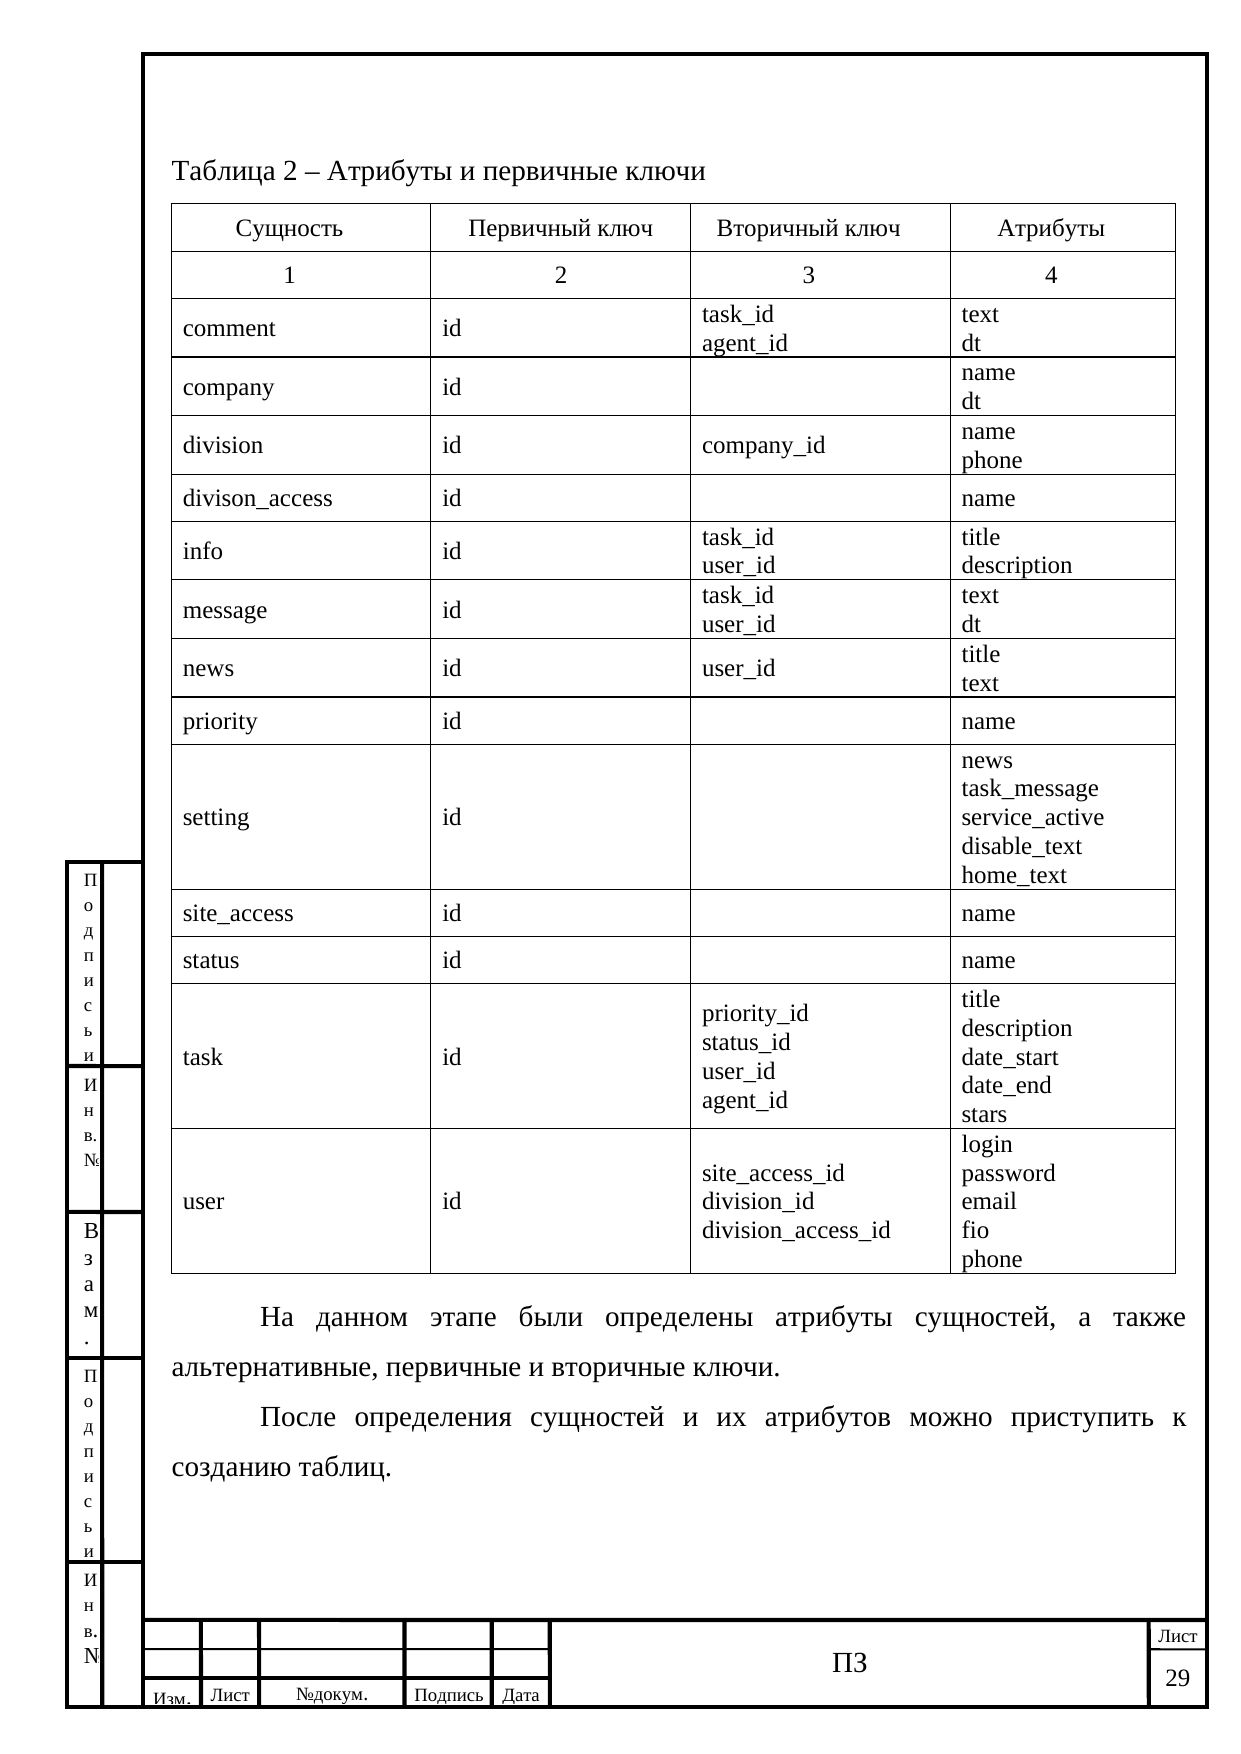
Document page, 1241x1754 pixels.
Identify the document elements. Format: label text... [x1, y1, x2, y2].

table_cell task_id agent_id [691, 299, 950, 356]
table_cell id [431, 745, 690, 888]
table_header Вторичный ключ [691, 204, 950, 251]
table_cell name [951, 475, 1175, 521]
table_cell name phone [951, 416, 1175, 473]
table_cell name dt [951, 358, 1175, 415]
table_cell title text [951, 639, 1175, 696]
table_cell id [431, 1129, 690, 1273]
table_cell name [951, 937, 1175, 983]
table_cell priority_id status_id user_id agent_id [691, 984, 950, 1128]
table_cell divison_access [172, 475, 430, 521]
table_cell id [431, 984, 690, 1128]
table_cell id [431, 475, 690, 521]
table_cell id [431, 522, 690, 579]
table_cell setting [172, 745, 430, 888]
table_cell division [172, 416, 430, 473]
table_cell 3 [691, 252, 950, 298]
table_cell task_id user_id [691, 522, 950, 579]
table_cell news task_message service_active disable_text home_text [951, 745, 1175, 888]
table_cell priority [172, 698, 430, 744]
table_cell task [172, 984, 430, 1128]
table_cell login password email fio phone [951, 1129, 1175, 1273]
table_cell title description [951, 522, 1175, 579]
table_cell 1 [172, 252, 430, 298]
table_header Первичный ключ [431, 204, 690, 251]
table_cell id [431, 698, 690, 744]
table_cell 2 [431, 252, 690, 298]
table_cell text dt [951, 299, 1175, 356]
table_cell task_id user_id [691, 580, 950, 638]
table_header Сущность [172, 204, 430, 251]
table_cell text dt [951, 580, 1175, 638]
table_cell [691, 358, 950, 415]
table_cell [691, 698, 950, 744]
text На данном этапе были определены атрибуты сущностей, а также альтернативные, первичные и вторичные ключи. [171, 1299, 1187, 1382]
list Таблица 2 – Атрибуты и первичные ключи [171, 153, 1187, 186]
table_cell id [431, 416, 690, 473]
table_cell [691, 937, 950, 983]
table_cell site_access_id division_id division_access_id [691, 1129, 950, 1273]
table_cell message [172, 580, 430, 638]
table_cell site_access [172, 890, 430, 936]
table_cell id [431, 937, 690, 983]
table_cell user_id [691, 639, 950, 696]
table_cell id [431, 358, 690, 415]
table_cell company [172, 358, 430, 415]
table_cell id [431, 890, 690, 936]
table_cell user [172, 1129, 430, 1273]
table_cell id [431, 639, 690, 696]
table_header Атрибуты [951, 204, 1175, 251]
table_cell name [951, 890, 1175, 936]
table_cell id [431, 580, 690, 638]
table_cell comment [172, 299, 430, 356]
table_cell info [172, 522, 430, 579]
table_cell news [172, 639, 430, 696]
table_cell name [951, 698, 1175, 744]
text После определения сущностей и их атрибутов можно приступить к созданию таблиц. [171, 1399, 1187, 1483]
table_cell [691, 745, 950, 888]
table_cell 4 [951, 252, 1175, 298]
table_cell [691, 475, 950, 521]
table_cell title description date_start date_end stars [951, 984, 1175, 1128]
table_cell [691, 890, 950, 936]
table_cell company_id [691, 416, 950, 473]
table_cell status [172, 937, 430, 983]
table_cell id [431, 299, 690, 356]
